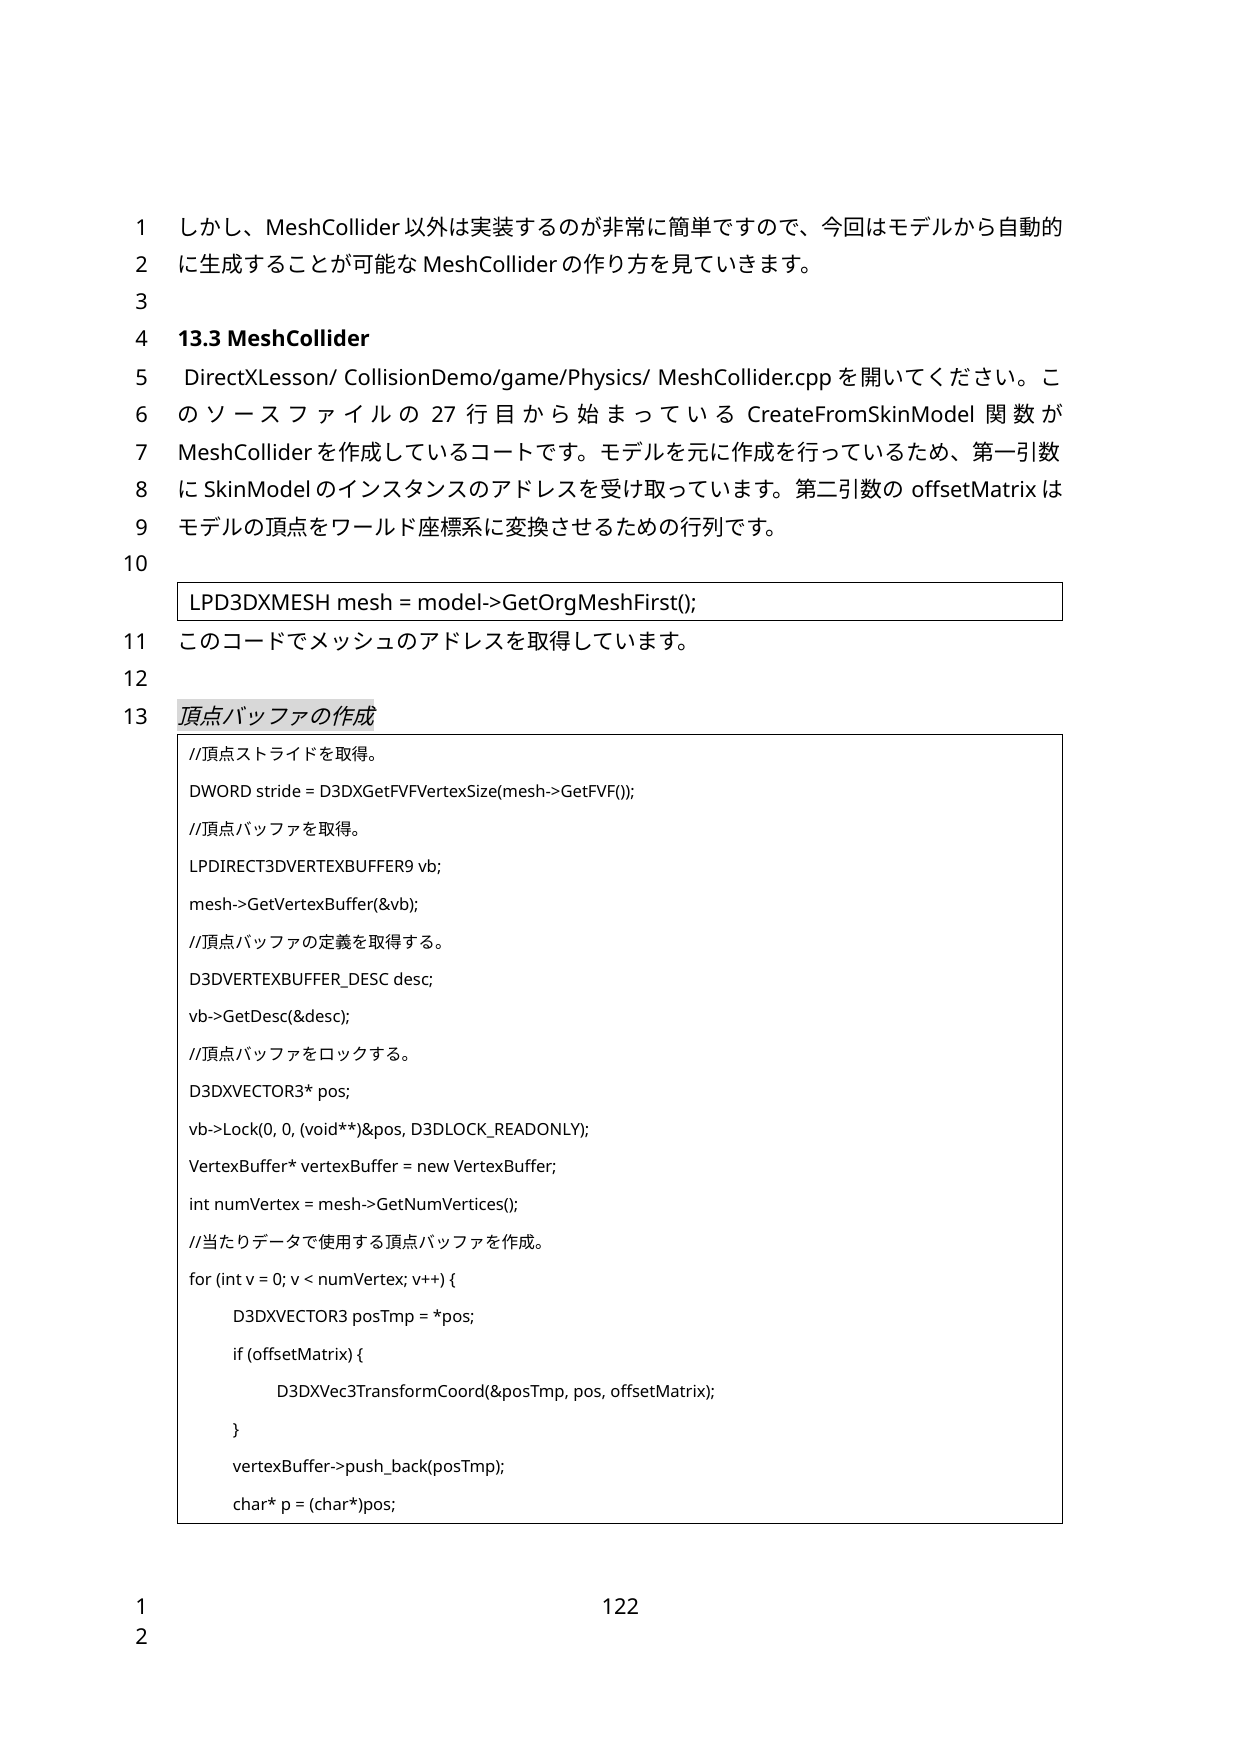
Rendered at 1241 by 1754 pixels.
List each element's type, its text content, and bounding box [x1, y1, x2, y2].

text 頂点バッファの作成 [177, 696, 1063, 734]
text しかし、MeshCollider以外は実装するのが非常に簡単ですので、今回はモデルから自動的に生成することが可能なMeshColliderの作り方を見ていきます。 [177, 207, 1063, 282]
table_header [178, 735, 1062, 1522]
text このコードでメッシュのアドレスを取得しています。 [177, 621, 1063, 659]
text 13.3 MeshCollider [177, 319, 1063, 357]
text DirectXLesson/ CollisionDemo/game/Physics/ MeshCollider.cppを開いてください。このソースファイルの27行目から始まっているCreateFromSkinModel関数がMeshColliderを作成しているコートです。モデルを元に作成を行っているため、第一引数にSkinModelのインスタンスのアドレスを受け取っています。第二引数のoffsetMatrixはモデルの頂点をワールド座標系に変換させるための行列です。 [177, 357, 1063, 544]
table_header LPD3DXMESH mesh = model->GetOrgMeshFirst(); [178, 583, 1062, 620]
